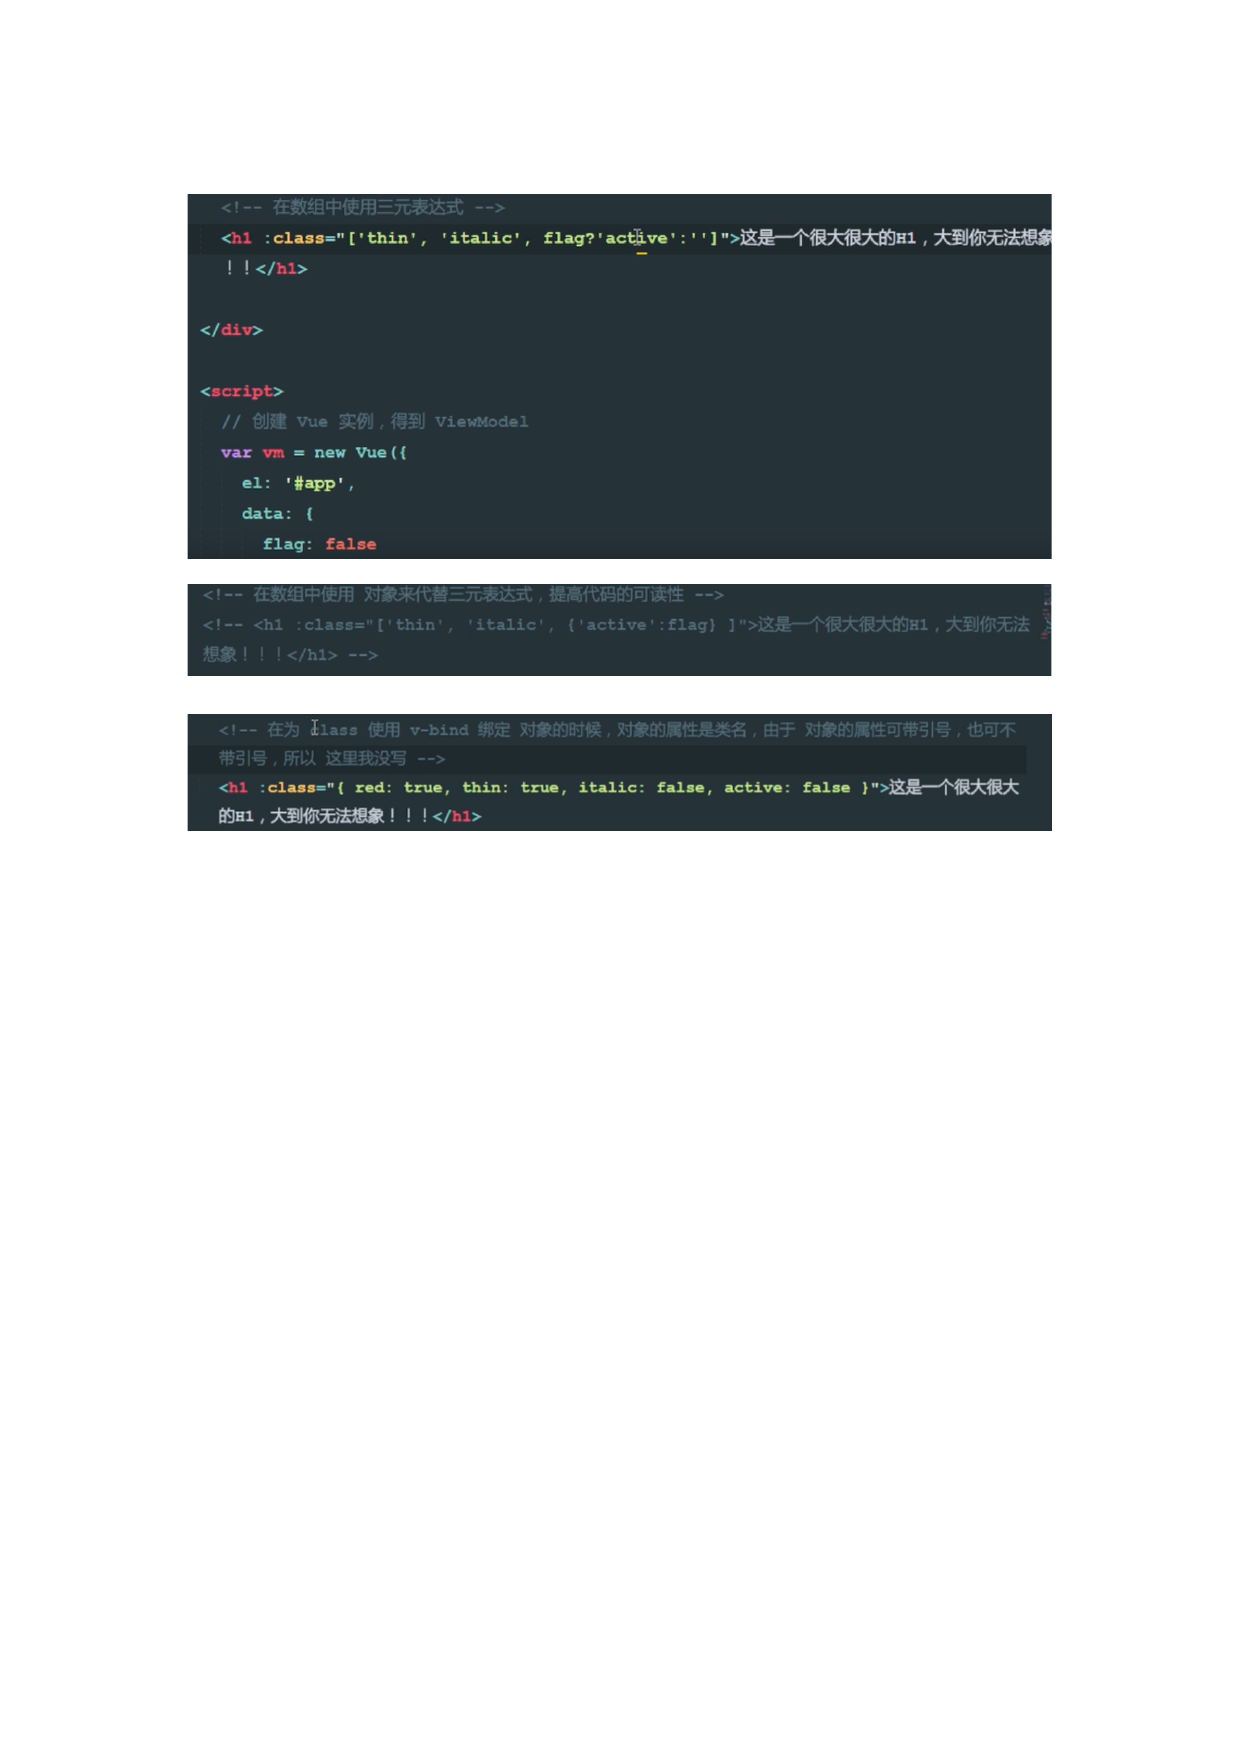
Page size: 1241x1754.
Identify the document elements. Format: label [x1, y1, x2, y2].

picture [187, 194, 1052, 559]
picture [187, 584, 1052, 676]
picture [187, 714, 1052, 831]
